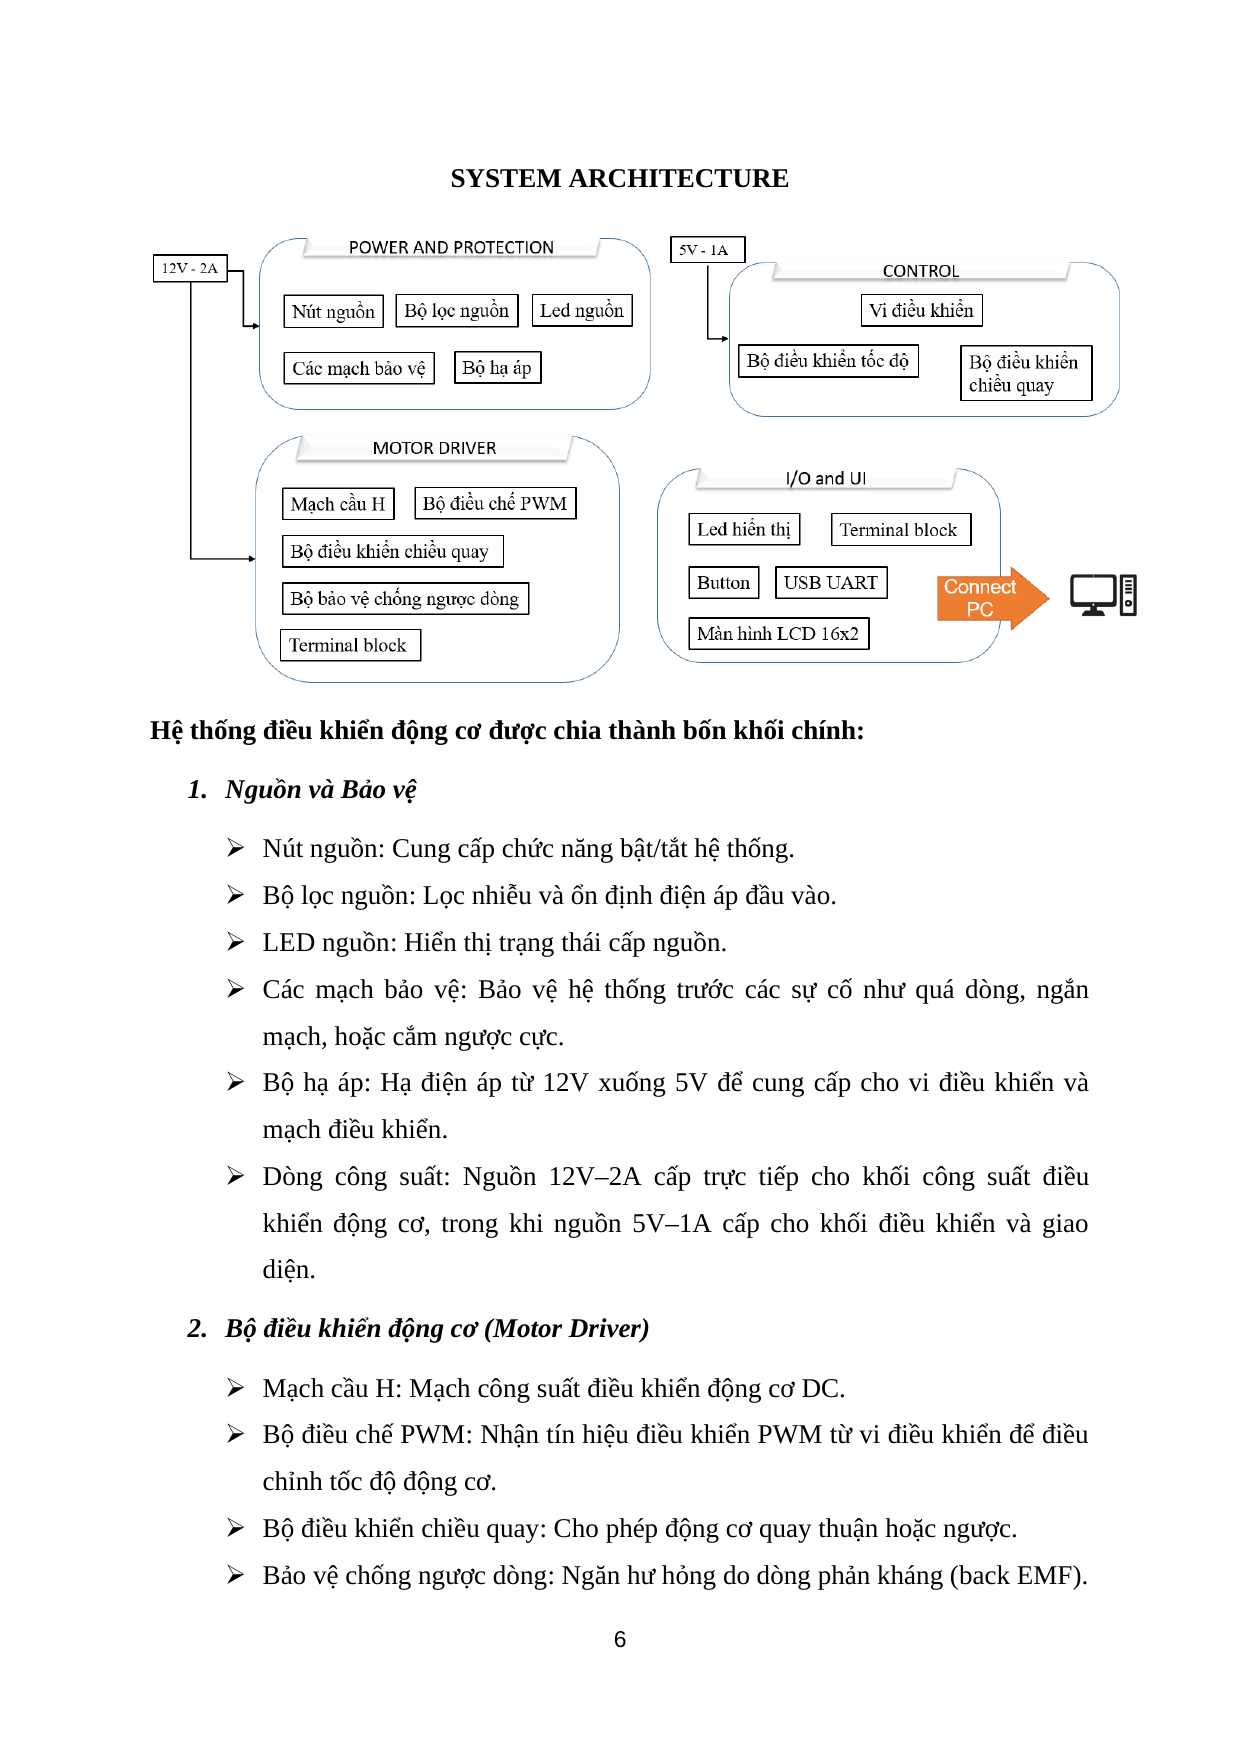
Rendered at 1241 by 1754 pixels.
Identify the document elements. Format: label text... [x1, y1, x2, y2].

list Bộ điều khiển động cơ (Motor Driver) [187, 1313, 1090, 1344]
picture [150, 221, 1164, 687]
list Bộ điều khiển chiều quay: Cho phép động cơ quay thuận hoặc ngược. [225, 1512, 1090, 1543]
list LED nguồn: Hiển thị trạng thái cấp nguồn. [225, 926, 1090, 957]
list Bộ hạ áp: Hạ điện áp từ 12V xuống 5V để cung cấp cho vi điều khiển và mạch điều khiển. [225, 1067, 1090, 1144]
list Nút nguồn: Cung cấp chức năng bật/tắt hệ thống. [225, 832, 1090, 864]
list Bảo vệ chống ngược dòng: Ngăn hư hỏng do dòng phản kháng (back EMF). [225, 1559, 1090, 1590]
list Các mạch bảo vệ: Bảo vệ hệ thống trước các sự cố như quá dòng, ngắn mạch, hoặc cắm ngược cực. [225, 973, 1090, 1051]
text Hệ thống điều khiển động cơ được chia thành bốn khối chính: [150, 714, 1090, 745]
list Mạch cầu H: Mạch công suất điều khiển động cơ DC. [225, 1372, 1090, 1403]
list Bộ lọc nguồn: Lọc nhiễu và ổn định điện áp đầu vào. [225, 879, 1090, 911]
subtitle SYSTEM ARCHITECTURE [150, 162, 1090, 194]
list Bộ điều chế PWM: Nhận tín hiệu điều khiển PWM từ vi điều khiển để điều chỉnh tốc độ động cơ. [225, 1419, 1090, 1497]
list Nguồn và Bảo vệ [187, 773, 1090, 804]
list Dòng công suất: Nguồn 12V–2A cấp trực tiếp cho khối công suất điều khiển động cơ, trong khi nguồn 5V–1A cấp cho khối điều khiển và giao diện. [225, 1160, 1090, 1284]
